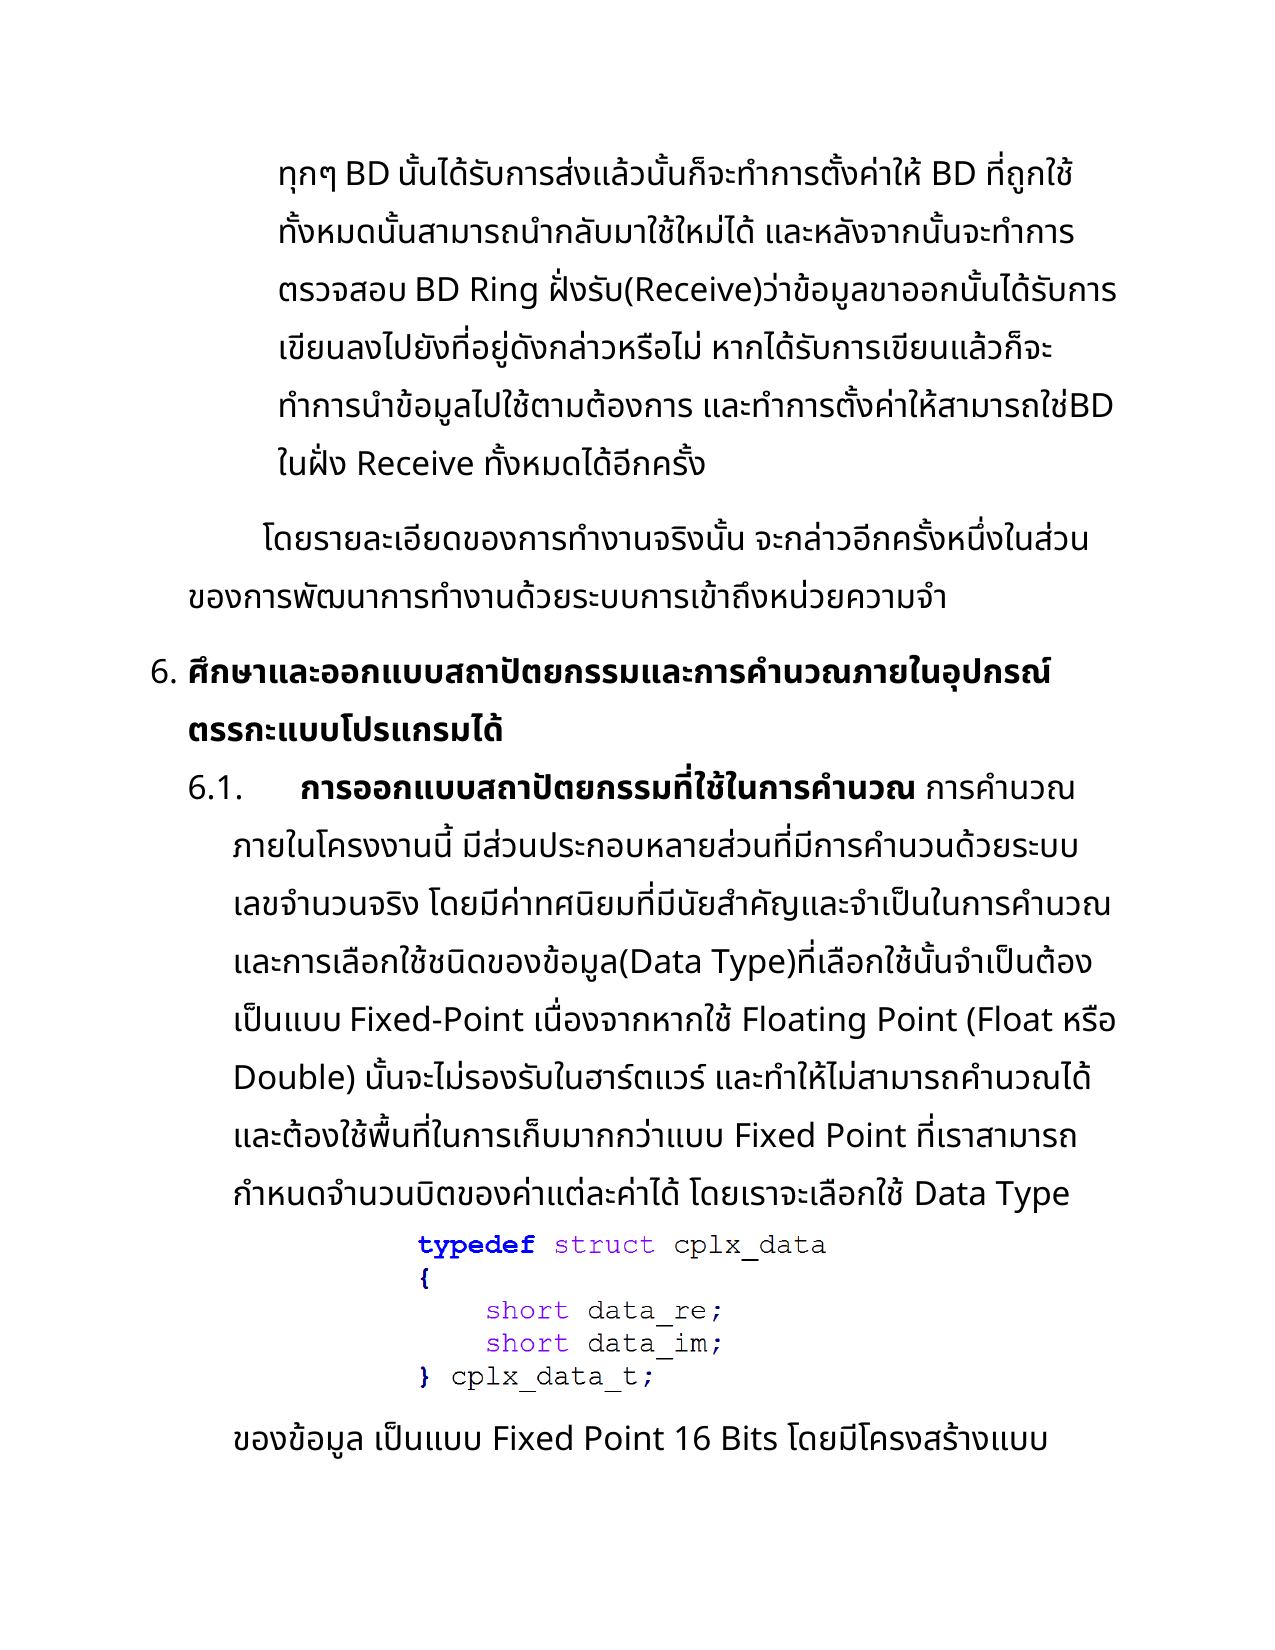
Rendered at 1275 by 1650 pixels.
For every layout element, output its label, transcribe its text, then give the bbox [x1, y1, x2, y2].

text โดยรายละเอียดของการทำงานจริงนั้น จะกล่าวอีกครั้งหนึ่งในส่วนของการพัฒนาการทำงานด้วยระบบการเข้าถึงหน่วยความจำ [187, 515, 1125, 623]
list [225, 150, 1125, 491]
list ศึกษาและออกแบบสถาปัตยกรรมและการคำนวณภายในอุปกรณ์ตรรกะแบบโปรแกรมได้ [150, 647, 1125, 756]
picture [417, 1231, 858, 1415]
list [187, 763, 1125, 1465]
